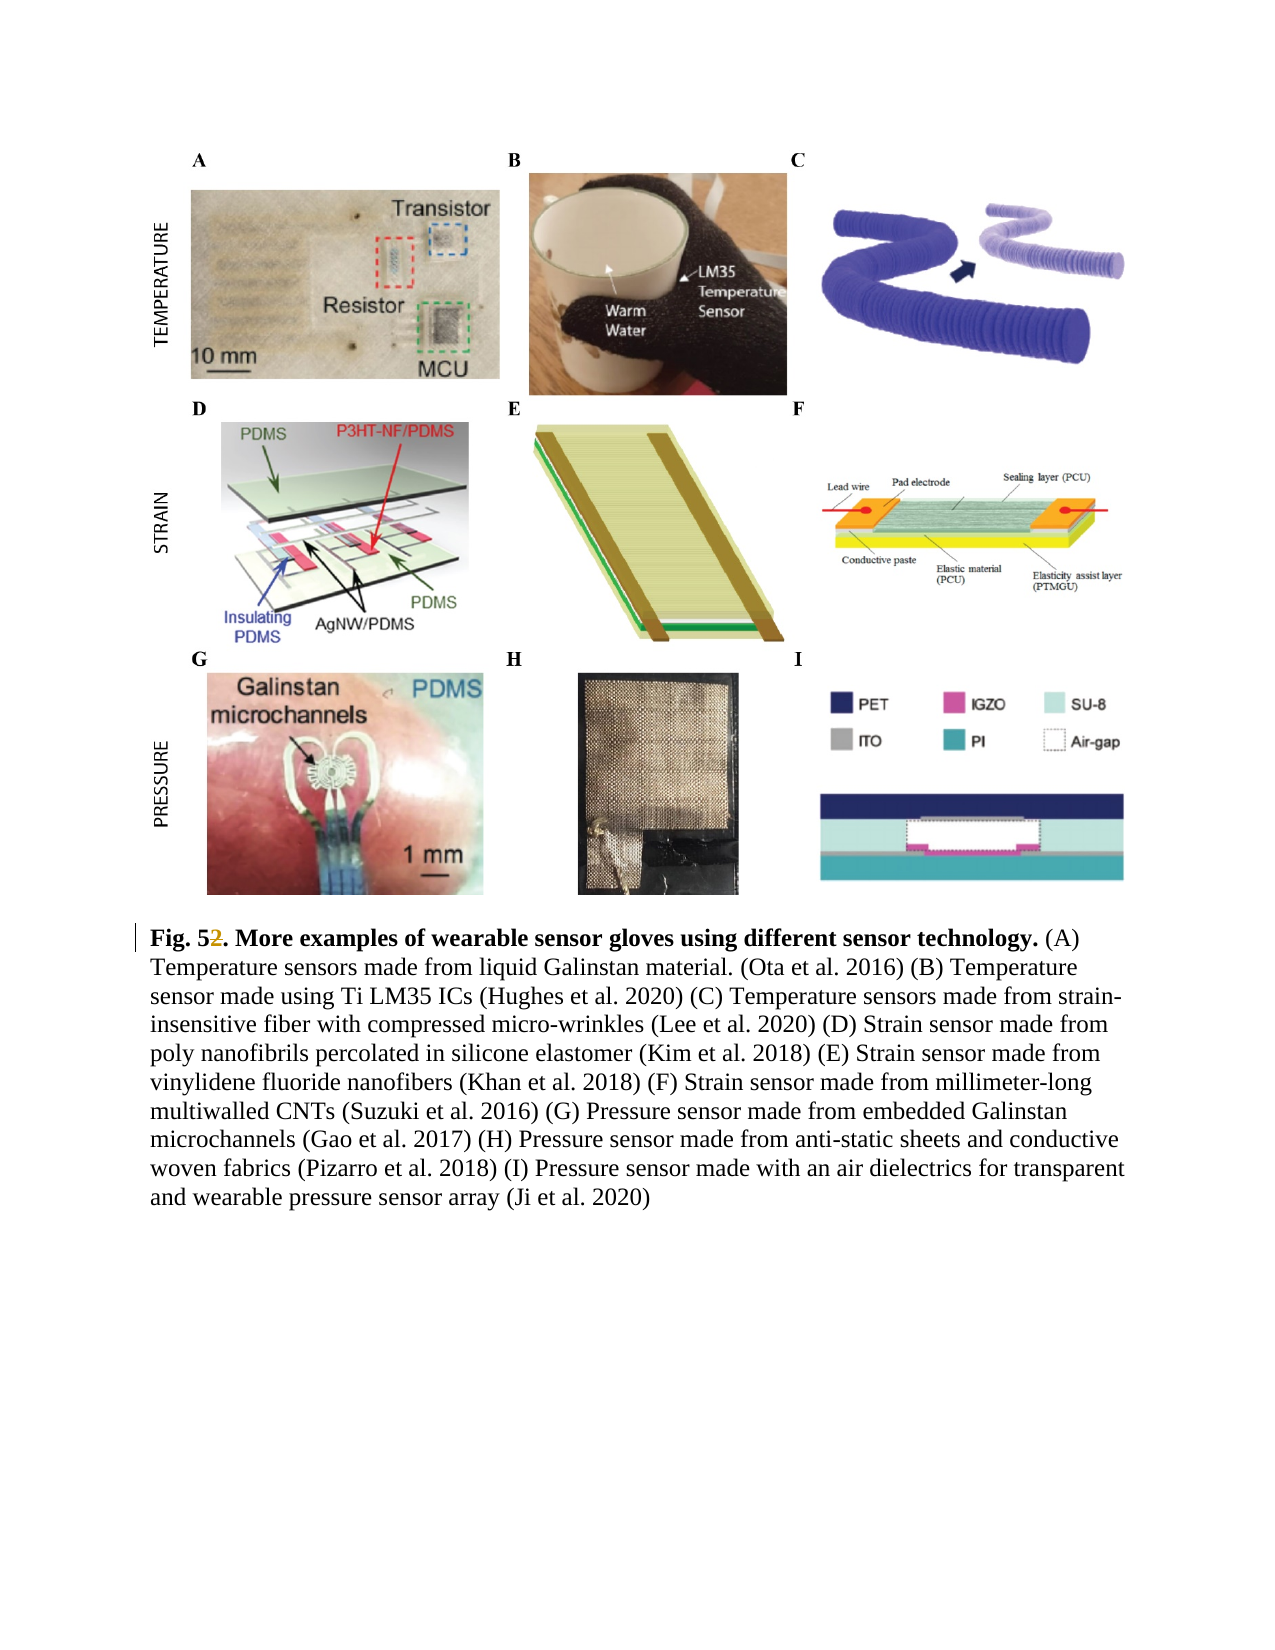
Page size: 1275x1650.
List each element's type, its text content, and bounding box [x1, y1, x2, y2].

text Fig. 5. More examples of wearable sensor gloves using different sensor technology. (A) Temperature sensors made from liquid Galinstan material. (Ota et al. 2016) (B) Temperature sensor made using Ti LM35 ICs (Hughes et al. 2020) (C) Temperature sensors made from strain‐insensitive fiber with compressed micro‐wrinkles (Lee et al. 2020) (D) Strain sensor made from poly nanofibrils percolated in silicone elastomer (Kim et al. 2018) (E) Strain sensor made from vinylidene fluoride nanofibers (Khan et al. 2018) (F) Strain sensor made from millimeter-long multiwalled CNTs (Suzuki et al. 2016) (G) Pressure sensor made from embedded Galinstan microchannels (Gao et al. 2017) (H) Pressure sensor made from anti-static sheets and conductive woven fabrics (Pizarro et al. 2018) (I) Pressure sensor made with an air dielectrics for transparent and wearable pressure sensor array (Ji et al. 2020) [150, 923, 1125, 1211]
picture [150, 150, 1125, 895]
